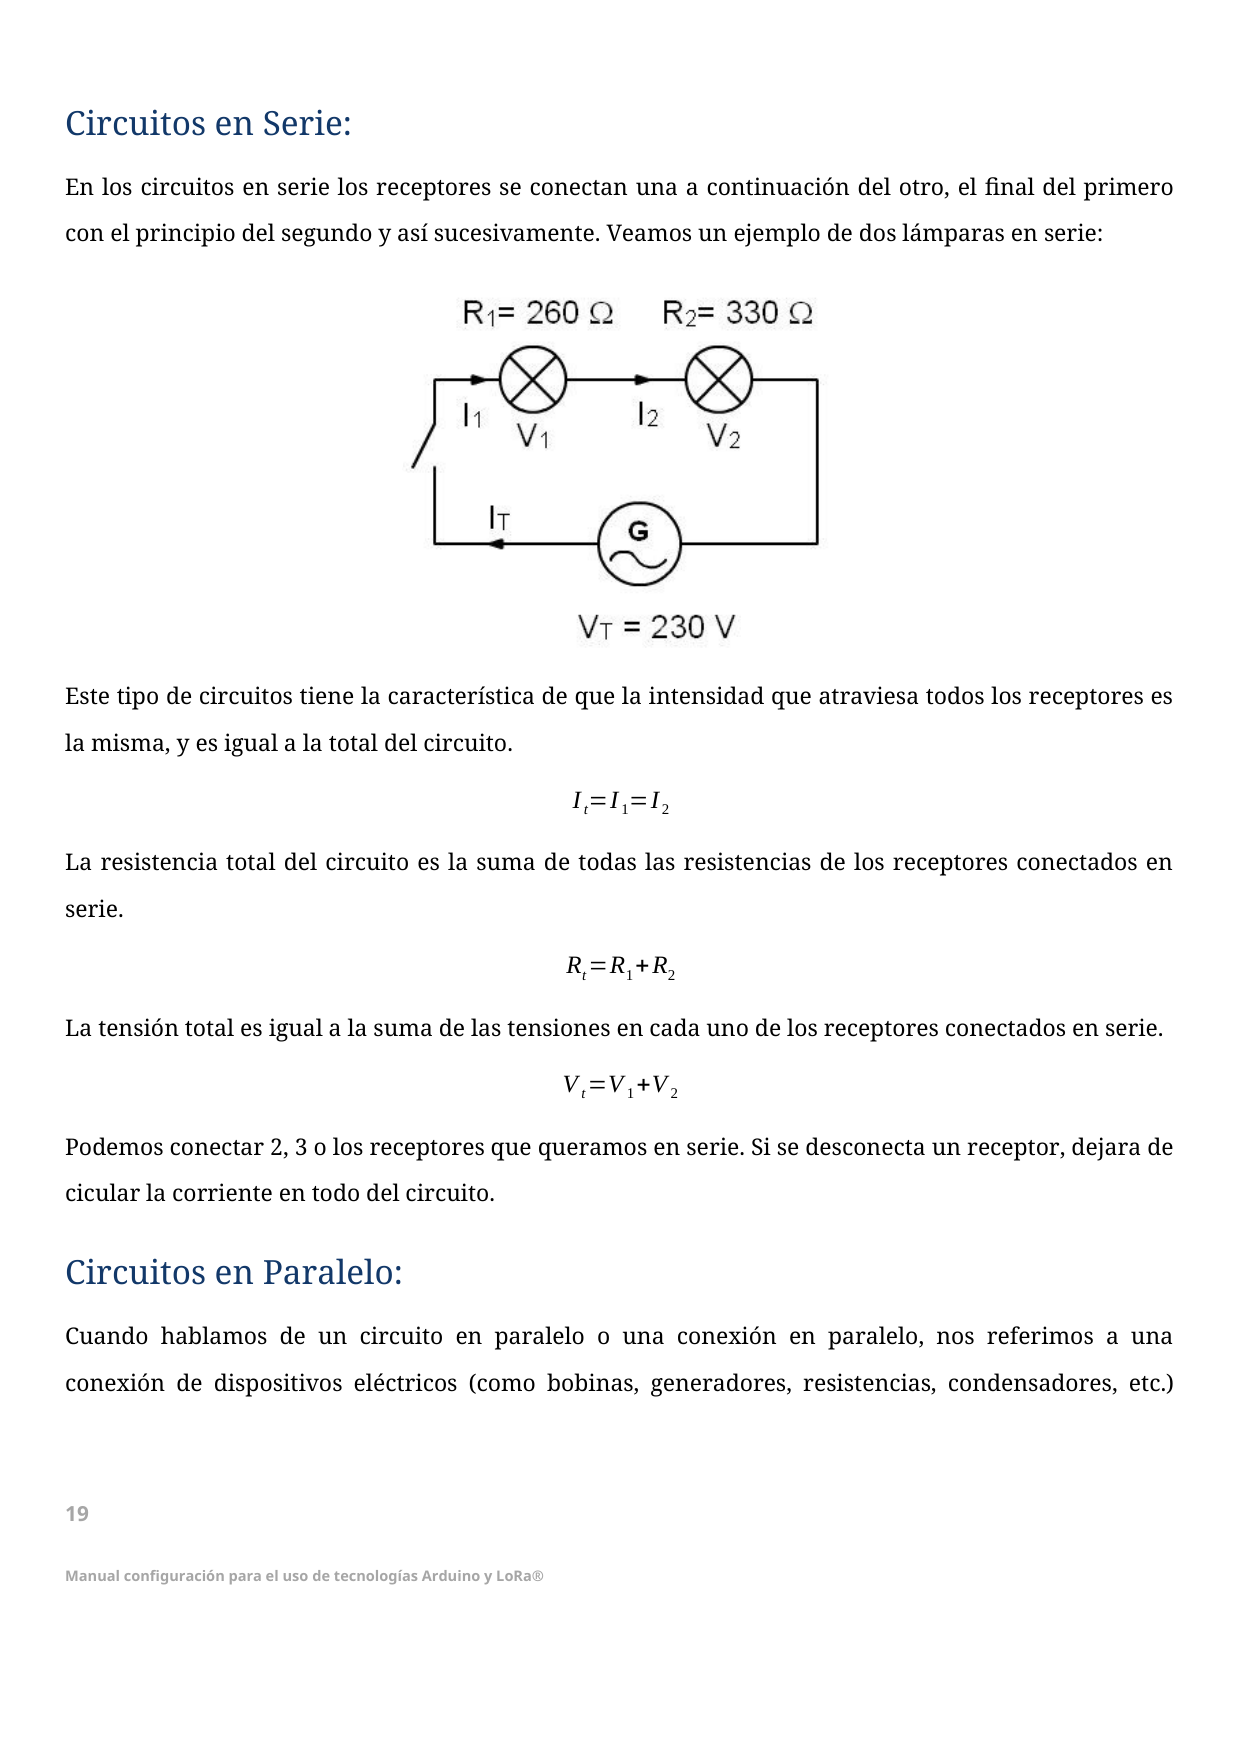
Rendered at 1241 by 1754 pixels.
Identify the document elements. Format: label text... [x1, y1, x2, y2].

subtitle Circuitos en Paralelo: [65, 1249, 1175, 1294]
picture [402, 276, 838, 652]
text Este tipo de circuitos tiene la característica de que la intensidad que atraviesa todos los receptores es la misma, y es igual a la total del circuito. [65, 680, 1175, 758]
text La tensión total es igual a la suma de las tensiones en cada uno de los receptores conectados en serie. [65, 1012, 1175, 1043]
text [65, 1319, 1175, 1398]
text En los circuitos en serie los receptores se conectan una a continuación del otro, el final del primero con el principio del segundo y así sucesivamente. Veamos un ejemplo de dos lámparas en serie: [65, 170, 1175, 248]
text Podemos conectar 2, 3 o los receptores que queramos en serie. Si se desconecta un receptor, dejara de cicular la corriente en todo del circuito. [65, 1130, 1175, 1208]
text La resistencia total del circuito es la suma de todas las resistencias de los receptores conectados en serie. [65, 846, 1175, 924]
subtitle Circuitos en Serie: [65, 100, 1175, 145]
